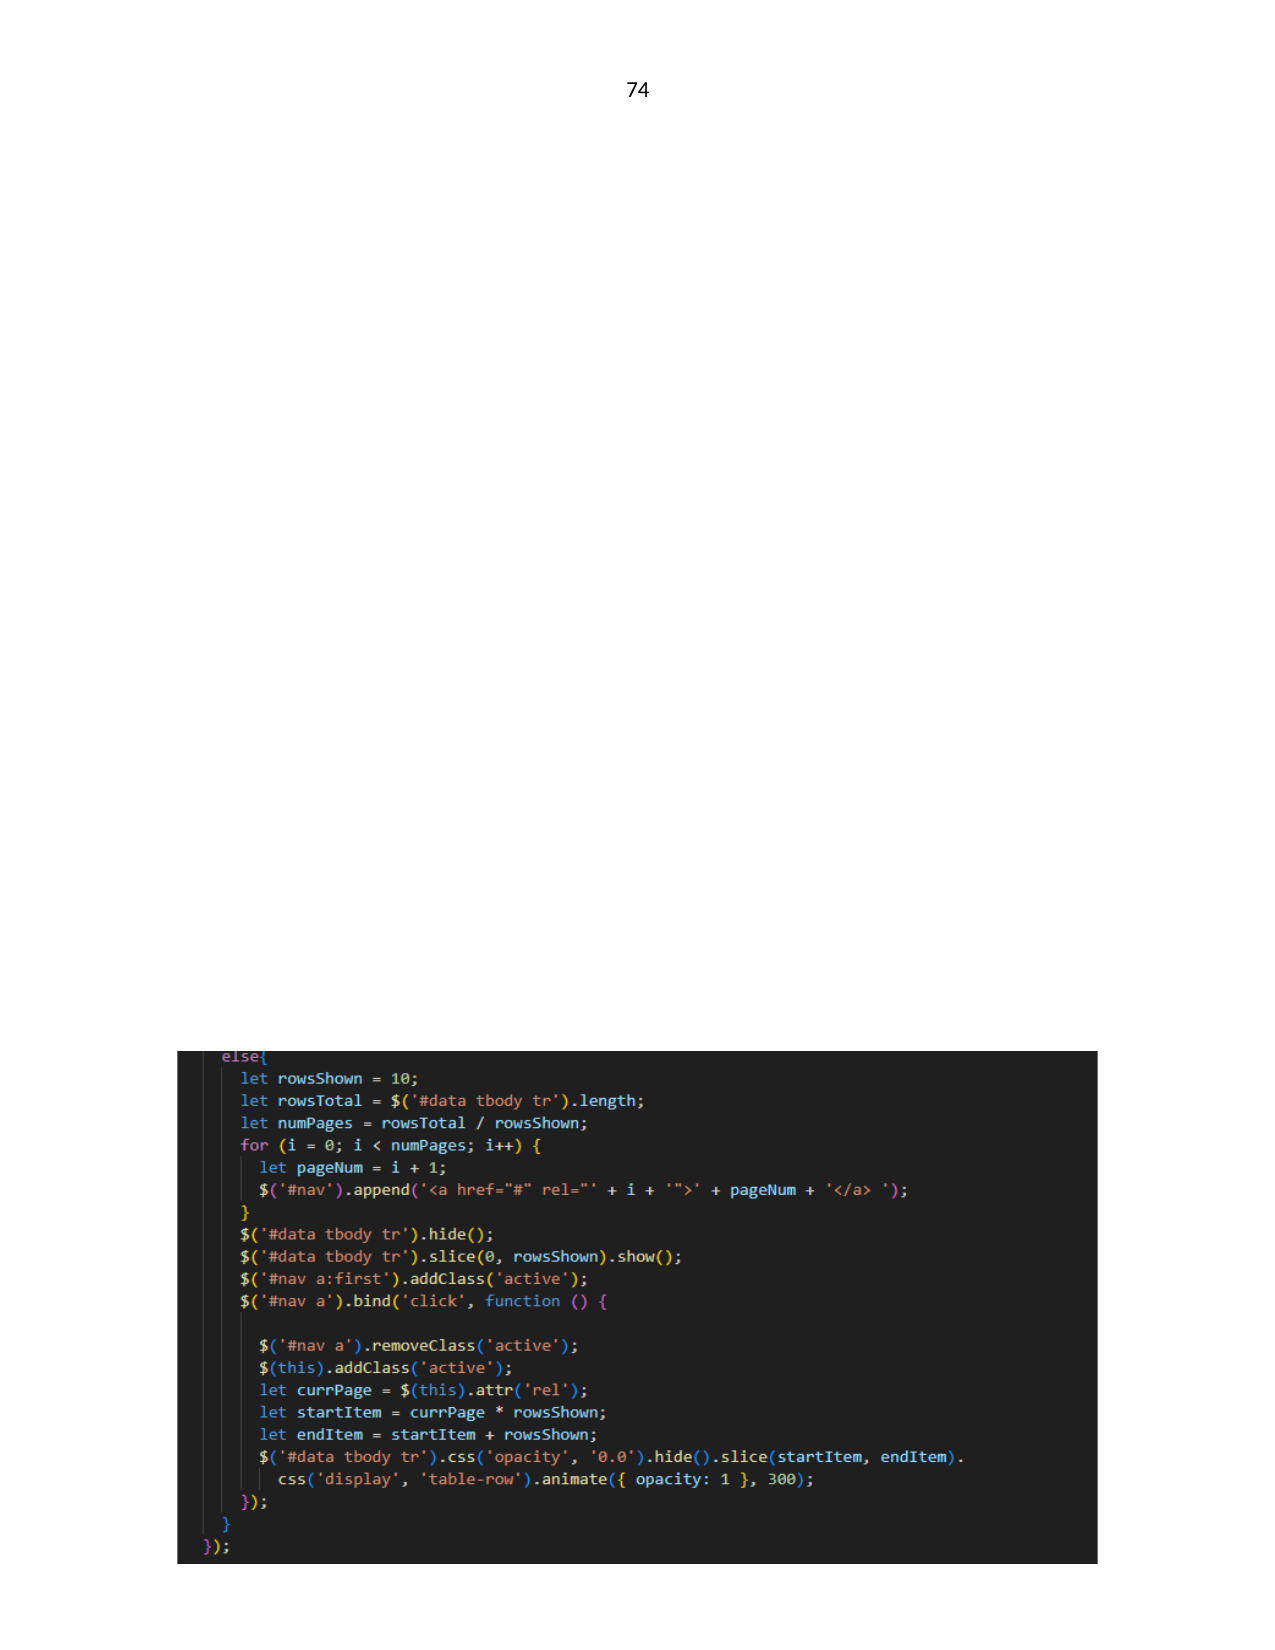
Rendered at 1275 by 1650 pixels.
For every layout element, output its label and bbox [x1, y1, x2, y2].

picture [177, 1051, 1098, 1564]
